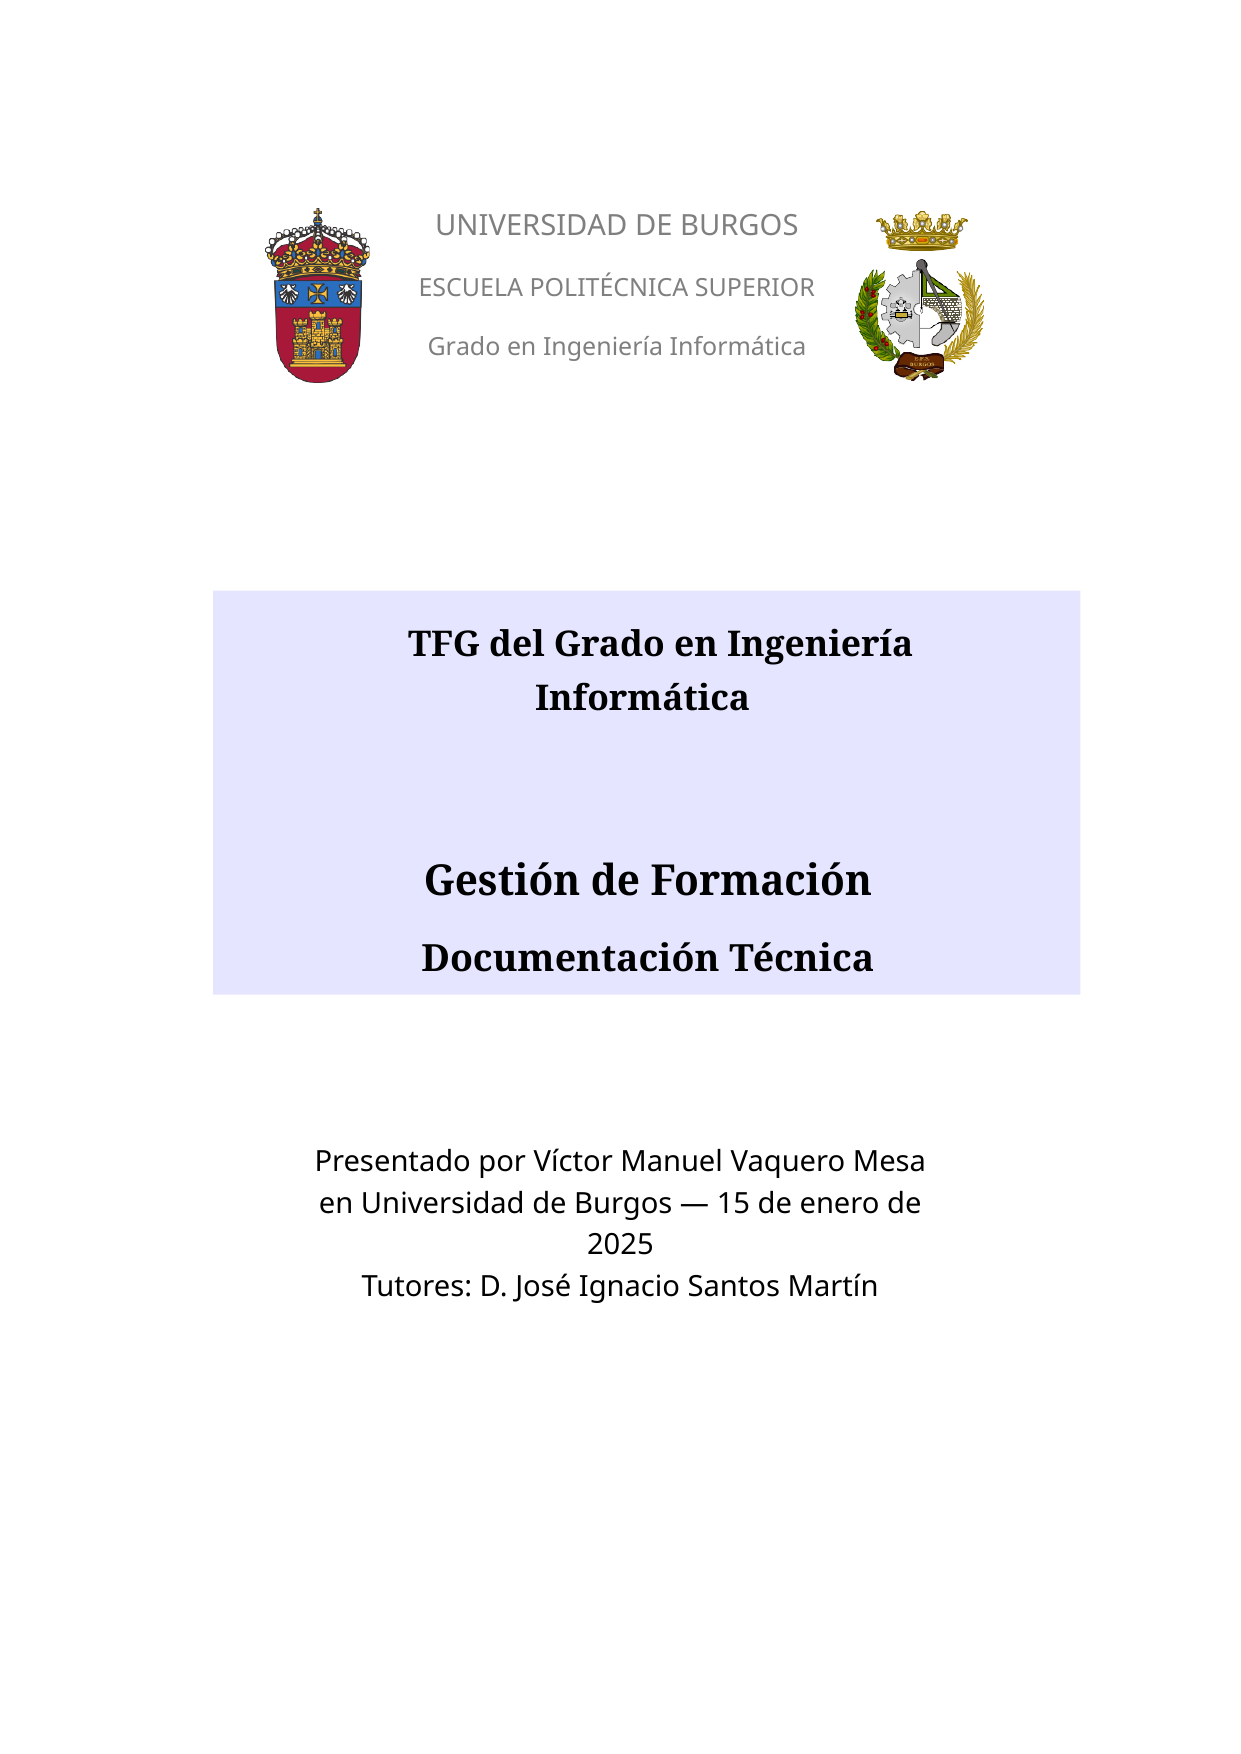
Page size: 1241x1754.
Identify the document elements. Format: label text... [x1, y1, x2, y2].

picture [265, 208, 370, 383]
table_header UNIVERSIDAD DE BURGOS ESCUELA POLITÉCNICA SUPERIOR Grado en Ingeniería Informática [399, 205, 835, 387]
text Presentado por Víctor Manuel Vaquero Mesa en Universidad de Burgos — 15 de enero de 2025 Tutores: D. José Ignacio Santos Martín [295, 1140, 945, 1305]
table_header [835, 205, 1004, 387]
table_header [236, 205, 398, 387]
picture [855, 211, 984, 381]
